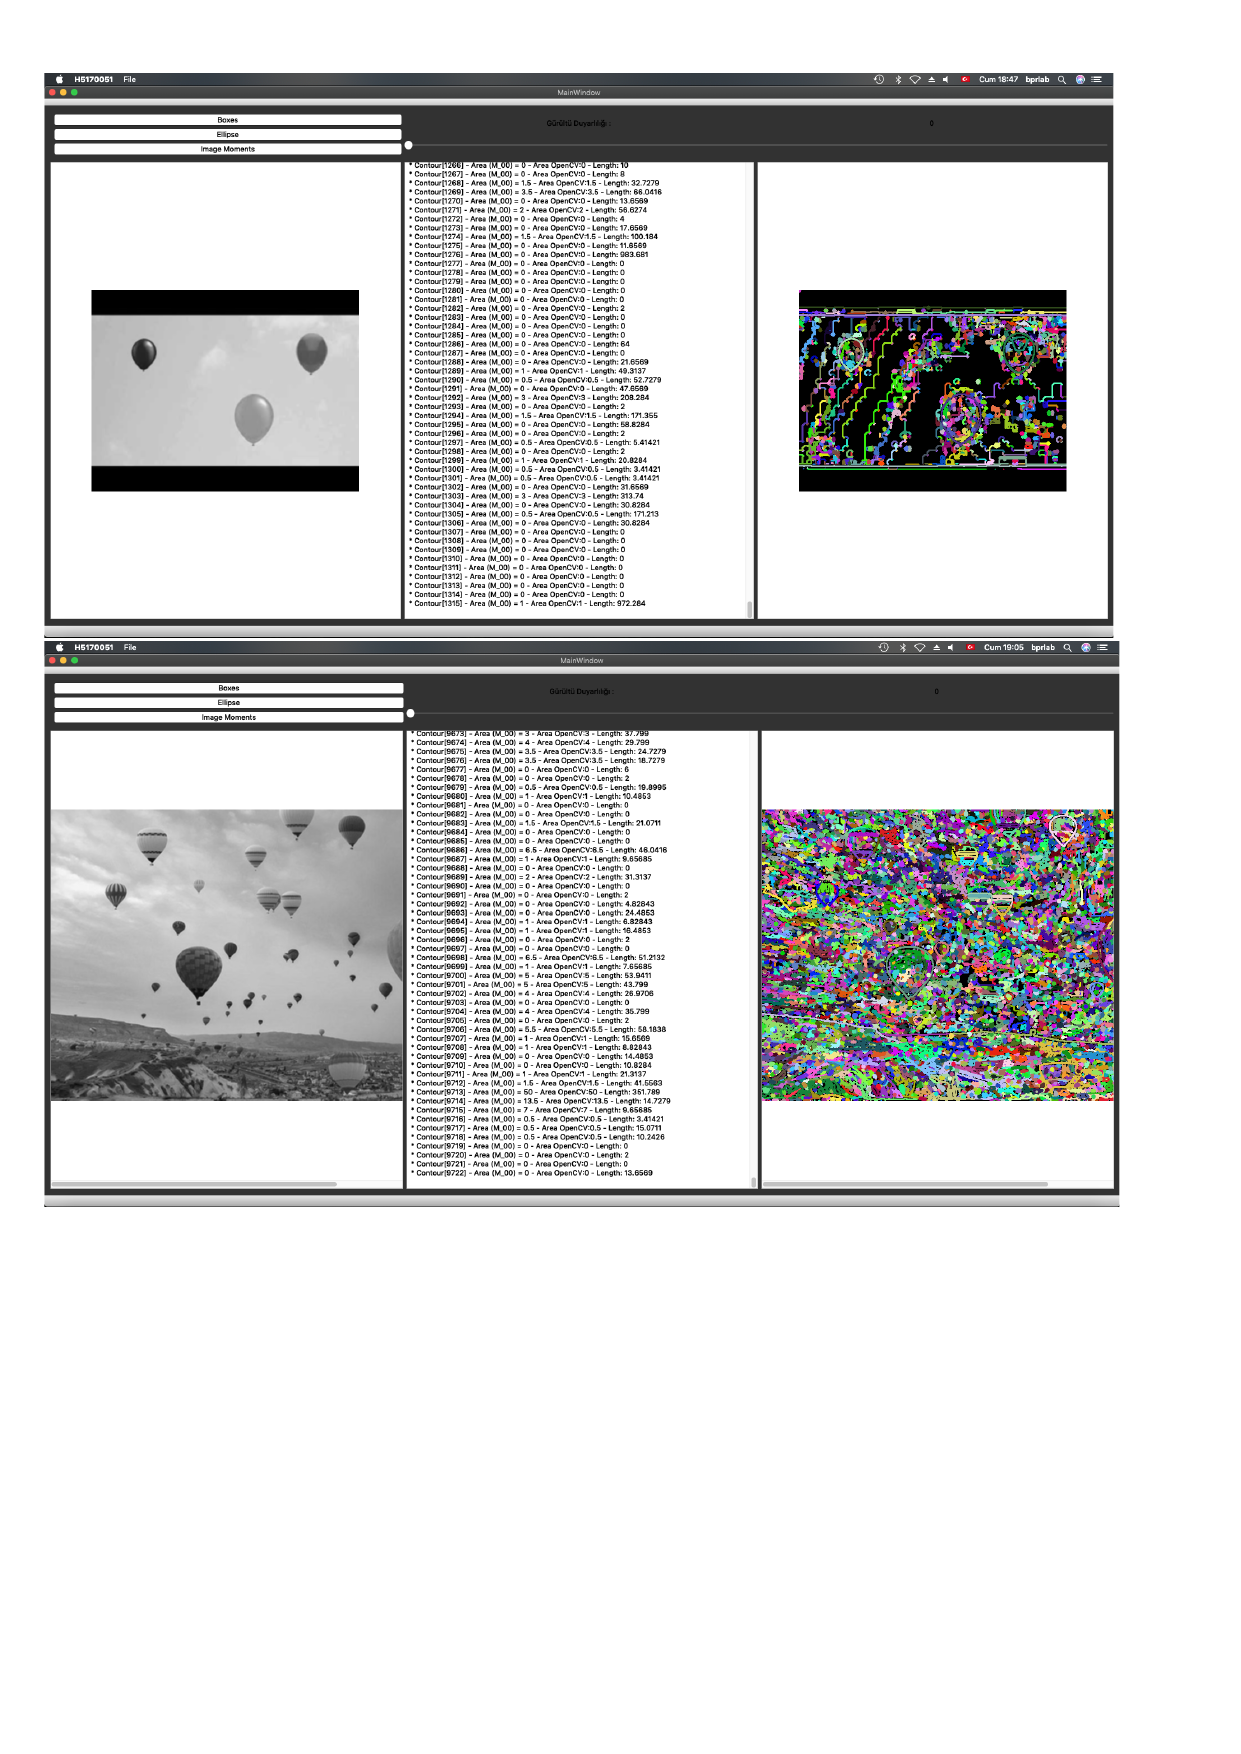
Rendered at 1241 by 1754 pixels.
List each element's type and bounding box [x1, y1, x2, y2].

picture [44, 73, 1114, 638]
picture [44, 641, 1120, 1207]
